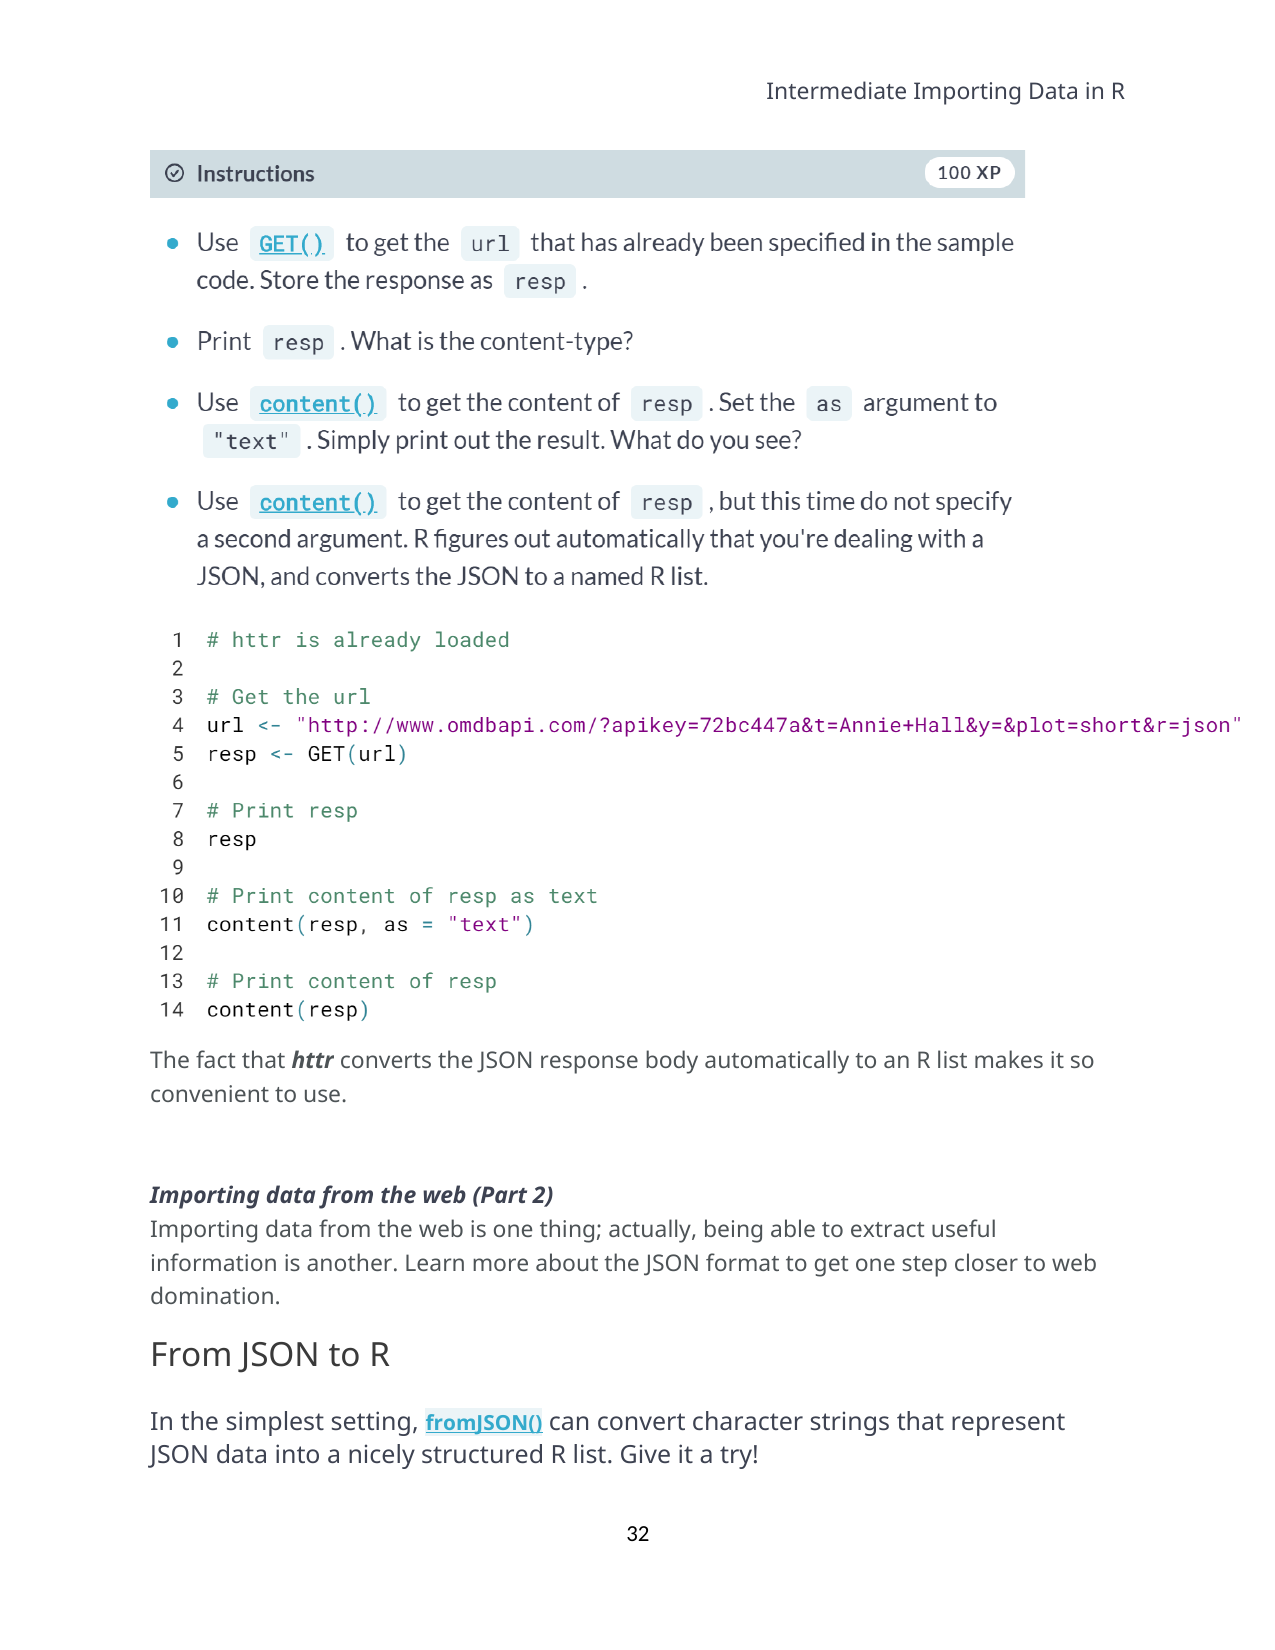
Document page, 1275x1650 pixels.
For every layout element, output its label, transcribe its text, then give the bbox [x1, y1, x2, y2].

text In the simplest setting, fromJSON() can convert character strings that represent JSON data into a nicely structured R list. Give it a try! [150, 1403, 1125, 1471]
picture [150, 150, 1026, 606]
text Importing data from the web is one thing; actually, being able to extract useful information is another. Learn more about the JSON format to get one step closer to web domination. [150, 1213, 1125, 1312]
subtitle From JSON to R [150, 1331, 1125, 1376]
subtitle Importing data from the web (Part 2) [150, 1179, 1125, 1210]
picture [150, 624, 1241, 1026]
text The fact that httr converts the JSON response body automatically to an R list makes it so convenient to use. [150, 1044, 1125, 1109]
